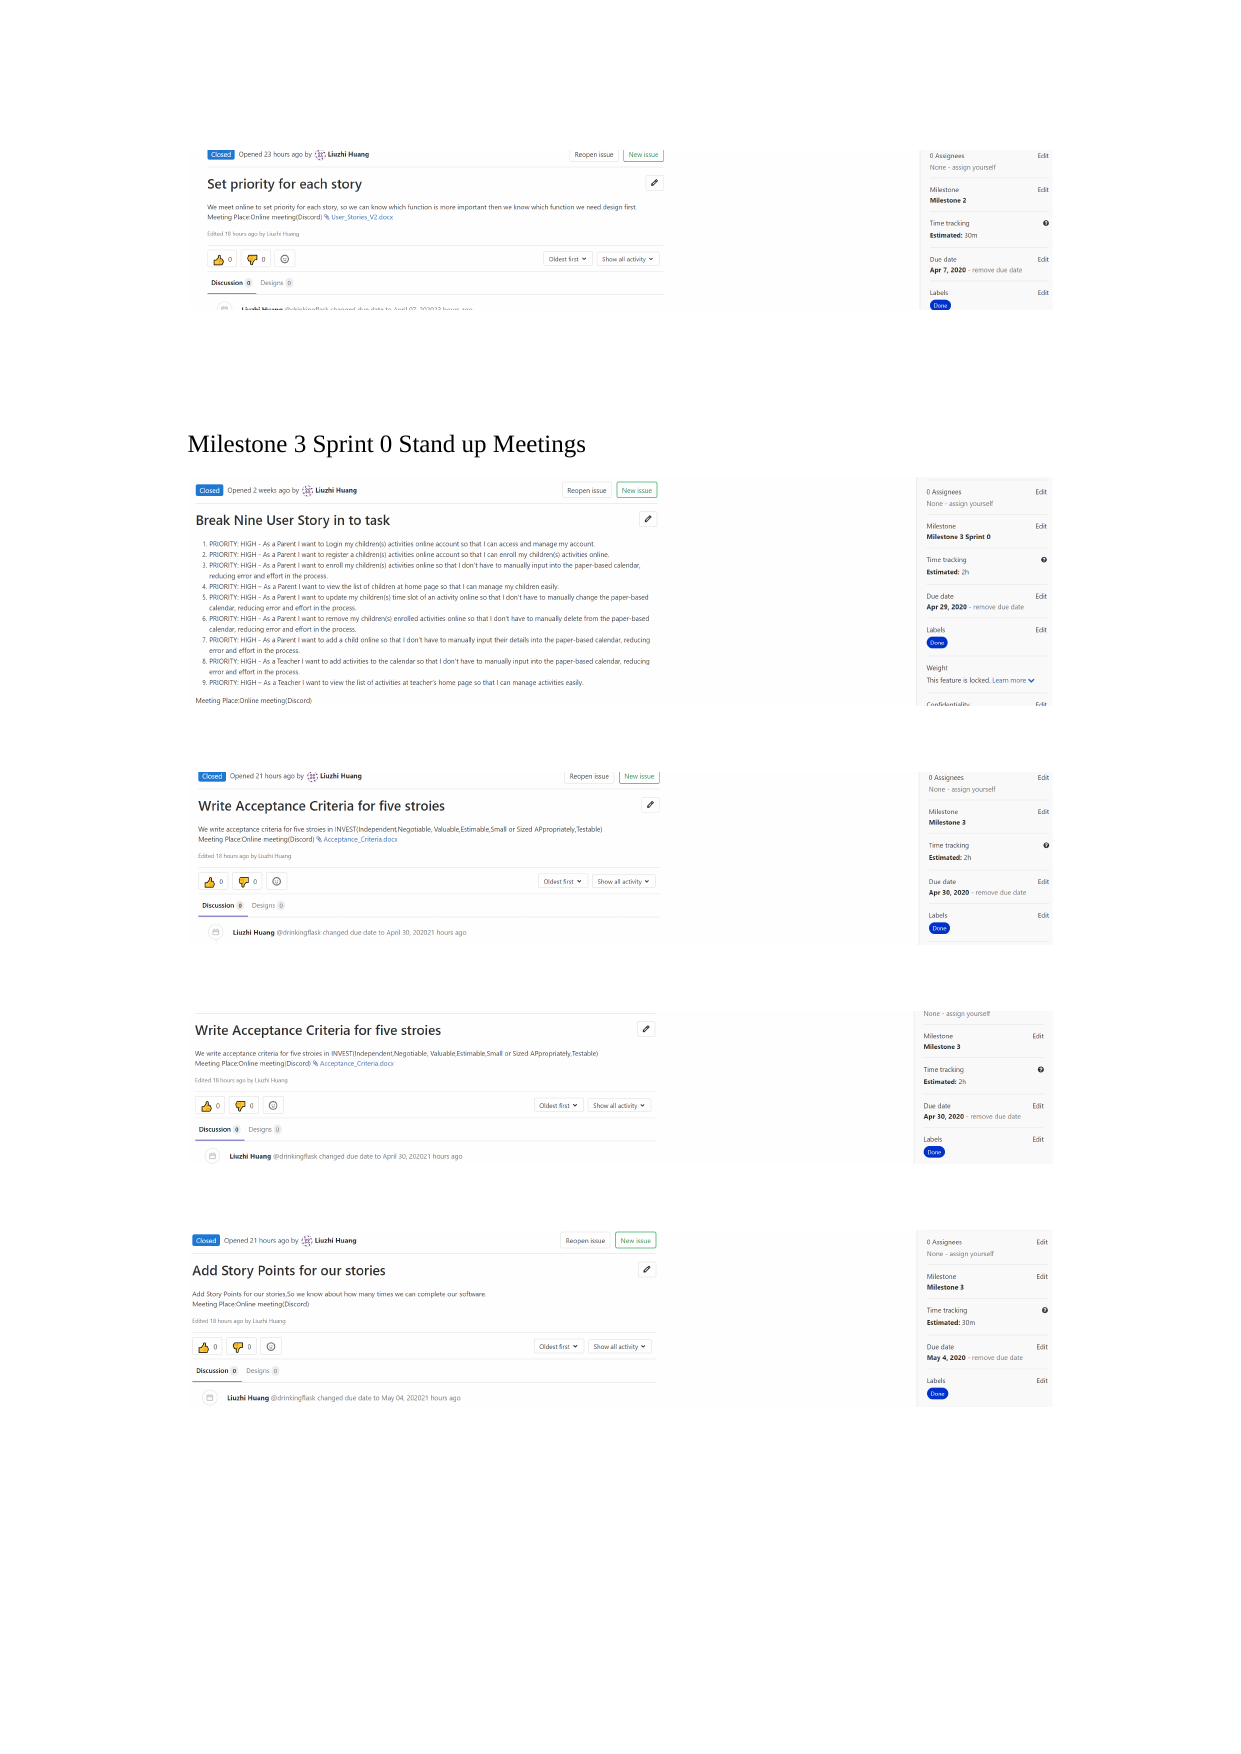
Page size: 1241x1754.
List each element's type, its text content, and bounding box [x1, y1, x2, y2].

picture [187, 1011, 1053, 1164]
text Milestone 3 Sprint 0 Stand up Meetings [187, 429, 1053, 458]
picture [187, 772, 1053, 945]
picture [187, 477, 1053, 706]
picture [187, 150, 1053, 310]
picture [187, 1230, 1053, 1407]
